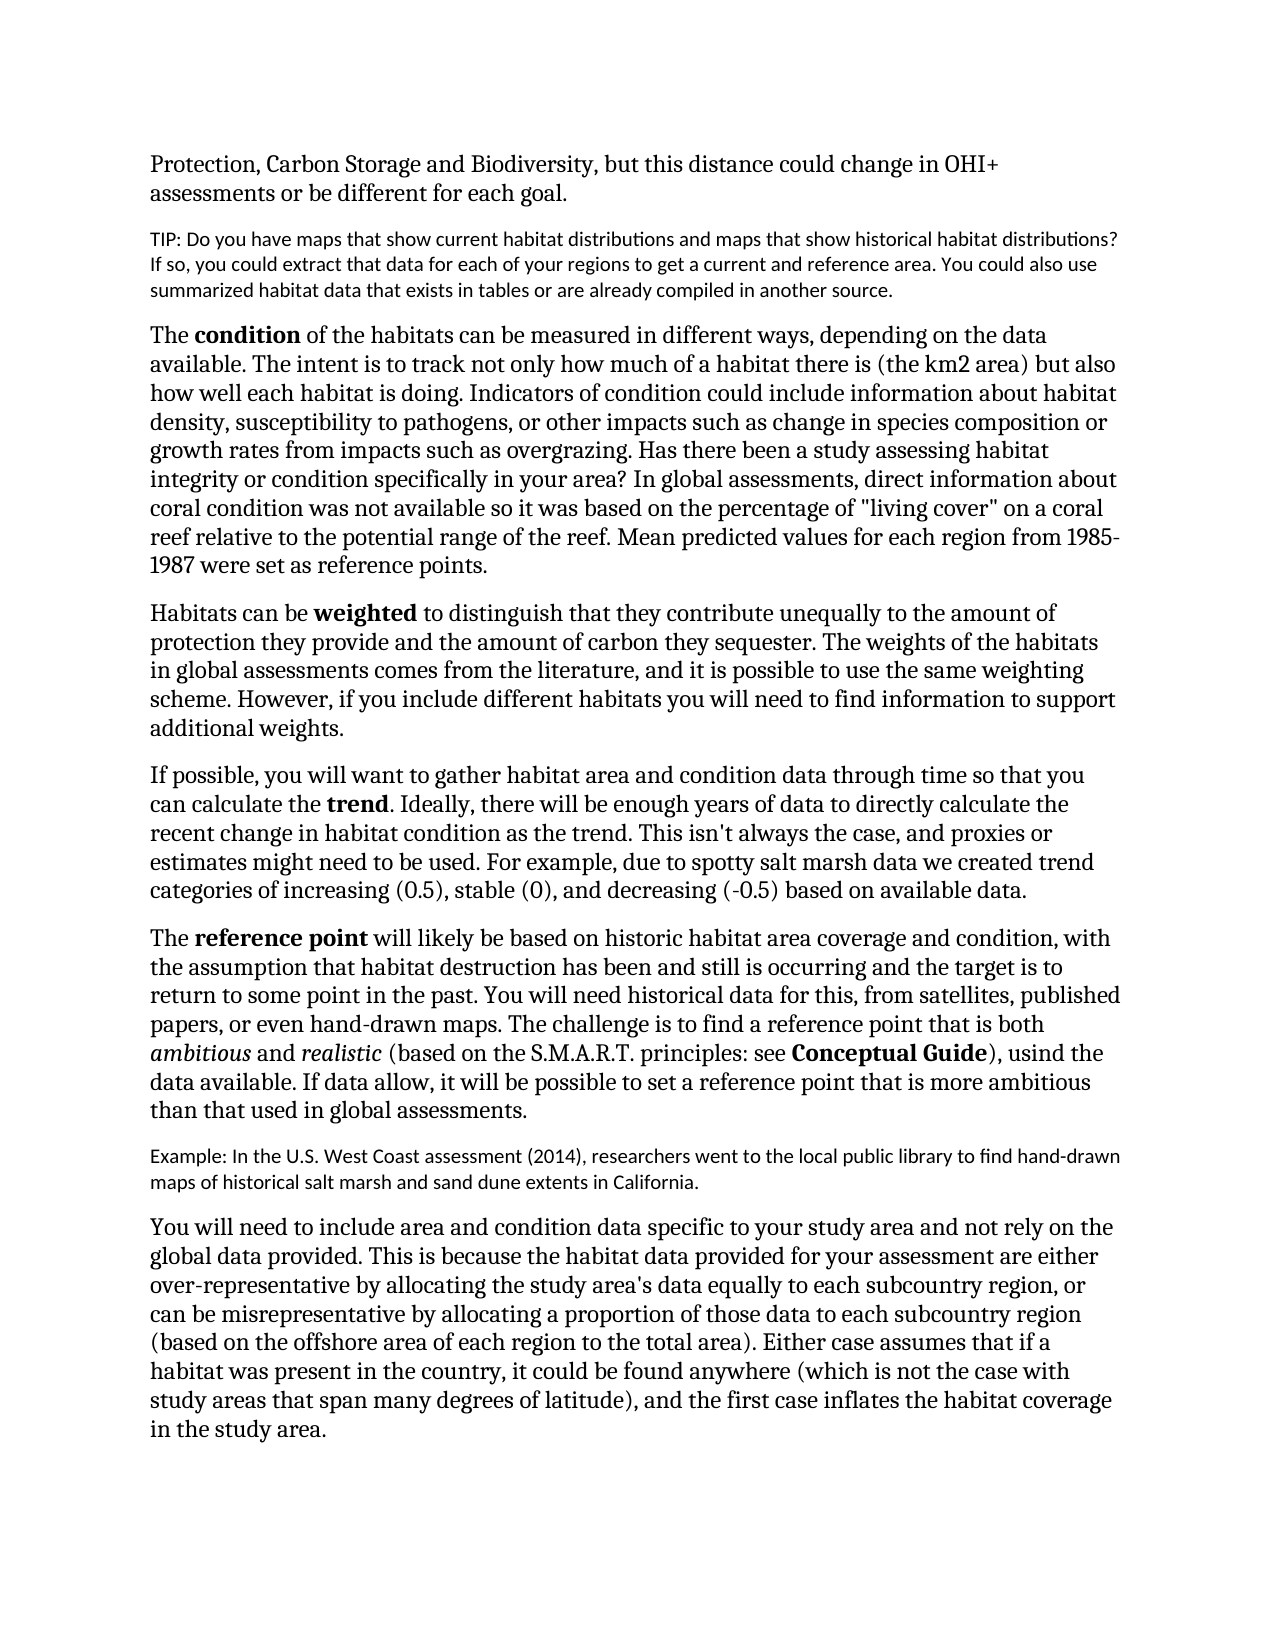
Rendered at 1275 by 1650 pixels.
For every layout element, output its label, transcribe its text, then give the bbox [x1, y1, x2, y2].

text Habitats can be weighted to distinguish that they contribute unequally to the amount of protection they provide and the amount of carbon they sequester. The weights of the habitats in global assessments comes from the literature, and it is possible to use the same weighting scheme. However, if you include different habitats you will need to find information to support additional weights. [150, 599, 1125, 742]
text You will need to include area and condition data specific to your study area and not rely on the global data provided. This is because the habitat data provided for your assessment are either over-representative by allocating the study area's data equally to each subcountry region, or can be misrepresentative by allocating a proportion of those data to each subcountry region (based on the offshore area of each region to the total area). Either case assumes that if a habitat was present in the country, it could be found anywhere (which is not the case with study areas that span many degrees of latitude), and the first case inflates the habitat coverage in the study area. [150, 1213, 1125, 1443]
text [150, 150, 1125, 207]
text Example: In the U.S. West Coast assessment (2014), researchers went to the local public library to find hand-drawn maps of historical salt marsh and sand dune extents in California. [150, 1144, 1125, 1194]
text The reference point will likely be based on historic habitat area coverage and condition, with the assumption that habitat destruction has been and still is occurring and the target is to return to some point in the past. You will need historical data for this, from satellites, published papers, or even hand-drawn maps. The challenge is to find a reference point that is both ambitious and realistic (based on the S.M.A.R.T. principles: see Conceptual Guide), usind the data available. If data allow, it will be possible to set a reference point that is more ambitious than that used in global assessments. [150, 924, 1125, 1125]
text TIP: Do you have maps that show current habitat distributions and maps that show historical habitat distributions? If so, you could extract that data for each of your regions to get a current and reference area. You could also use summarized habitat data that exists in tables or are already compiled in another source. [150, 226, 1125, 302]
text The condition of the habitats can be measured in different ways, depending on the data available. The intent is to track not only how much of a habitat there is (the km2 area) but also how well each habitat is doing. Indicators of condition could include information about habitat density, susceptibility to pathogens, or other impacts such as change in species composition or growth rates from impacts such as overgrazing. Has there been a study assessing habitat integrity or condition specifically in your area? In global assessments, direct information about coral condition was not available so it was based on the percentage of "living cover" on a coral reef relative to the potential range of the reef. Mean predicted values for each region from 1985-1987 were set as reference points. [150, 321, 1125, 580]
text If possible, you will want to gather habitat area and condition data through time so that you can calculate the trend. Ideally, there will be enough years of data to directly calculate the recent change in habitat condition as the trend. This isn't always the case, and proxies or estimates might need to be used. For example, due to spotty salt marsh data we created trend categories of increasing (0.5), stable (0), and decreasing (-0.5) based on available data. [150, 761, 1125, 905]
